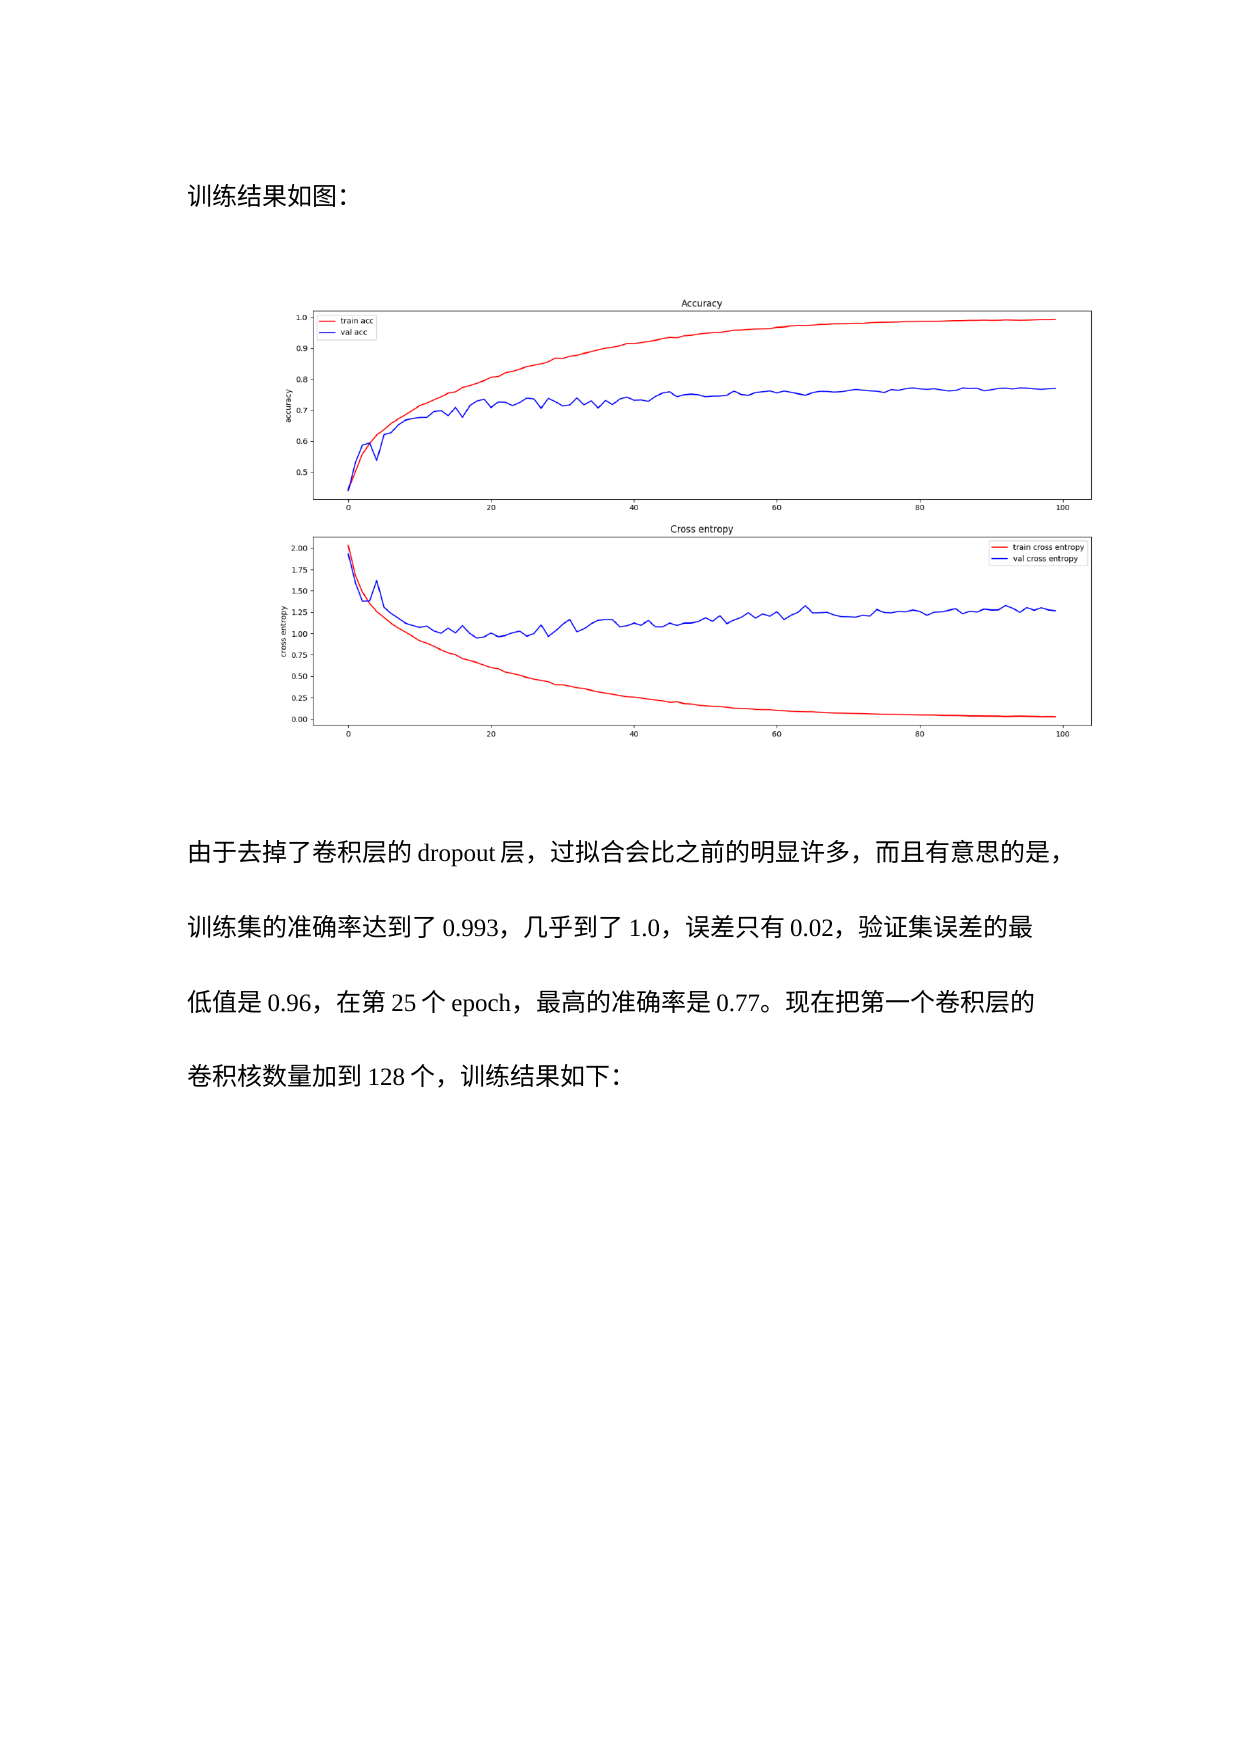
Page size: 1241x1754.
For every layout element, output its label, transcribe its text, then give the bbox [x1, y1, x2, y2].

text 由于去掉了卷积层的dropout层，过拟合会比之前的明显许多，而且有意思的是，训练集的准确率达到了0.993，几乎到了1.0，误差只有0.02，验证集误差的最低值是0.96，在第25个epoch，最高的准确率是0.77。现在把第一个卷积层的卷积核数量加到128个，训练结果如下： [187, 818, 1053, 1107]
picture [187, 247, 1191, 784]
text 训练结果如图： [187, 162, 1053, 227]
